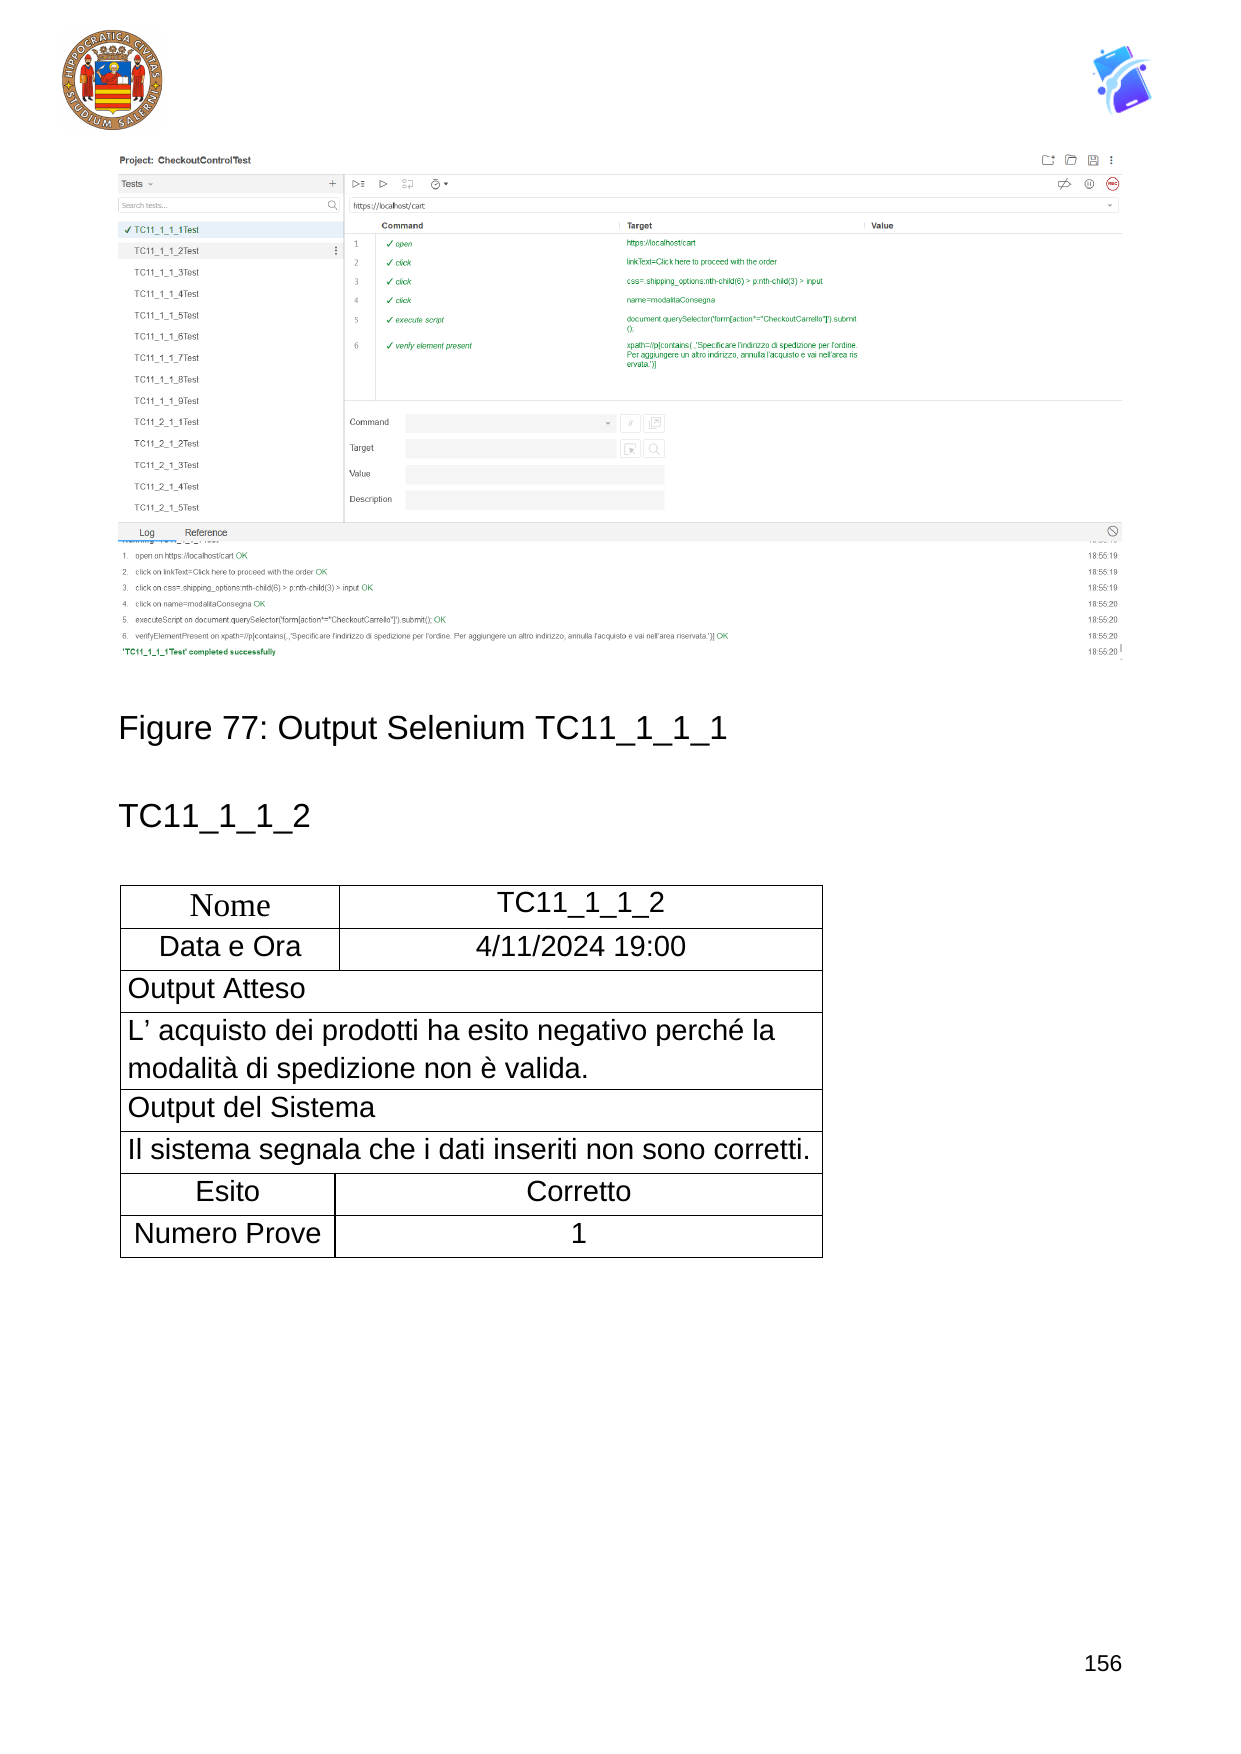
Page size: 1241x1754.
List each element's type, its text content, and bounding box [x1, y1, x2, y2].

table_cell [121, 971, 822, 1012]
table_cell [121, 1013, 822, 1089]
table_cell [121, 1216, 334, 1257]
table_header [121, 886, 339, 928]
picture [118, 25, 1178, 660]
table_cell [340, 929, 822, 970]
text Figure 77: Output Selenium TC11_1_1_1 [118, 708, 1122, 746]
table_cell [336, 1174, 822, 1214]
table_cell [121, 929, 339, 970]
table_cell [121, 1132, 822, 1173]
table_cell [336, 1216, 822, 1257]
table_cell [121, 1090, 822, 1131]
text TC11_1_1_2 [118, 796, 1122, 834]
picture [61, 29, 163, 131]
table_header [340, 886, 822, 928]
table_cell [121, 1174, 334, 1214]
